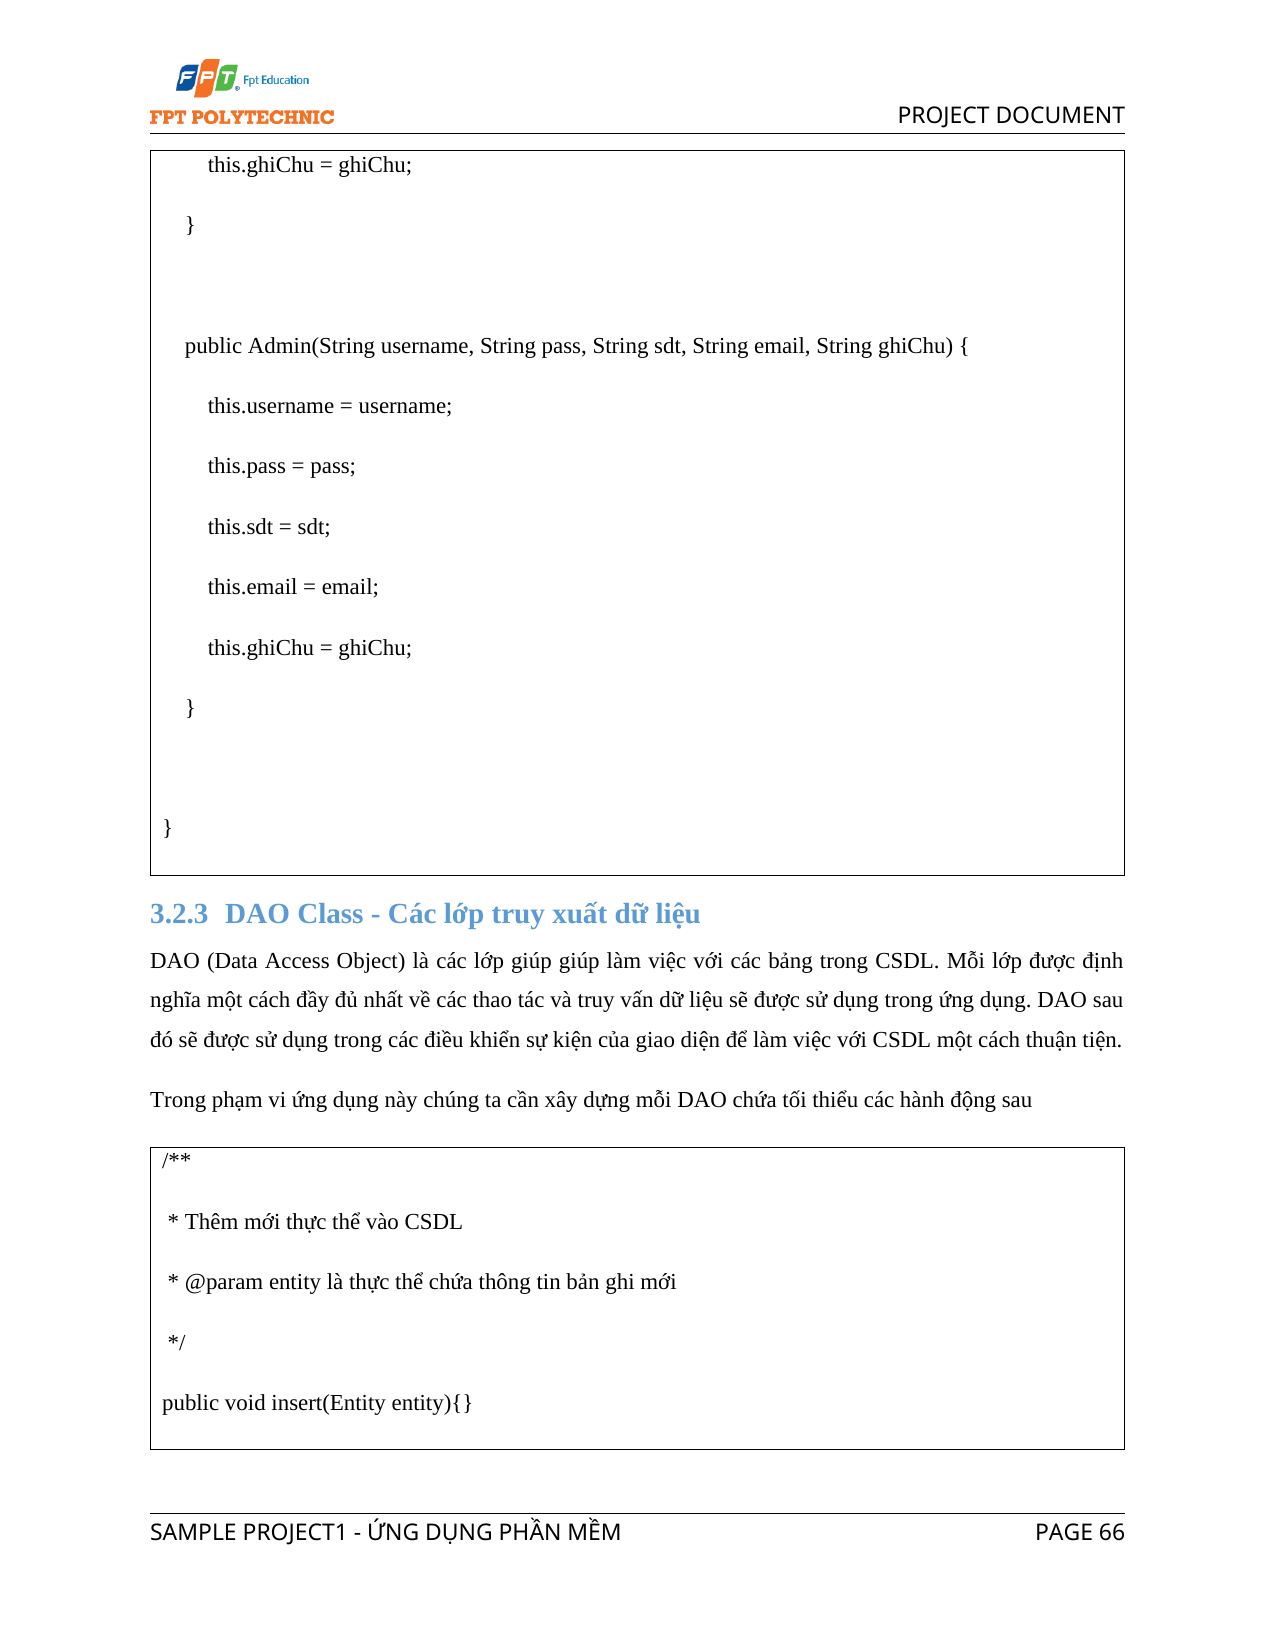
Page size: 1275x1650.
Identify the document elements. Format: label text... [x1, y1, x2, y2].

picture [150, 59, 336, 124]
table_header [151, 1148, 1124, 1449]
text Trong phạm vi ứng dụng này chúng ta cần xây dựng mỗi DAO chứa tối thiểu các hành động sau [150, 1086, 1125, 1113]
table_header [151, 151, 1124, 875]
text DAO (Data Access Object) là các lớp giúp giúp làm việc với các bảng trong CSDL. Mỗi lớp được định nghĩa một cách đầy đủ nhất về các thao tác và truy vấn dữ liệu sẽ được sử dụng trong ứng dụng. DAO sau đó sẽ được sử dụng trong các điều khiển sự kiện của giao diện để làm việc với CSDL một cách thuận tiện. [150, 947, 1125, 1052]
subtitle DAO Class - Các lớp truy xuất dữ liệu [150, 897, 1125, 930]
